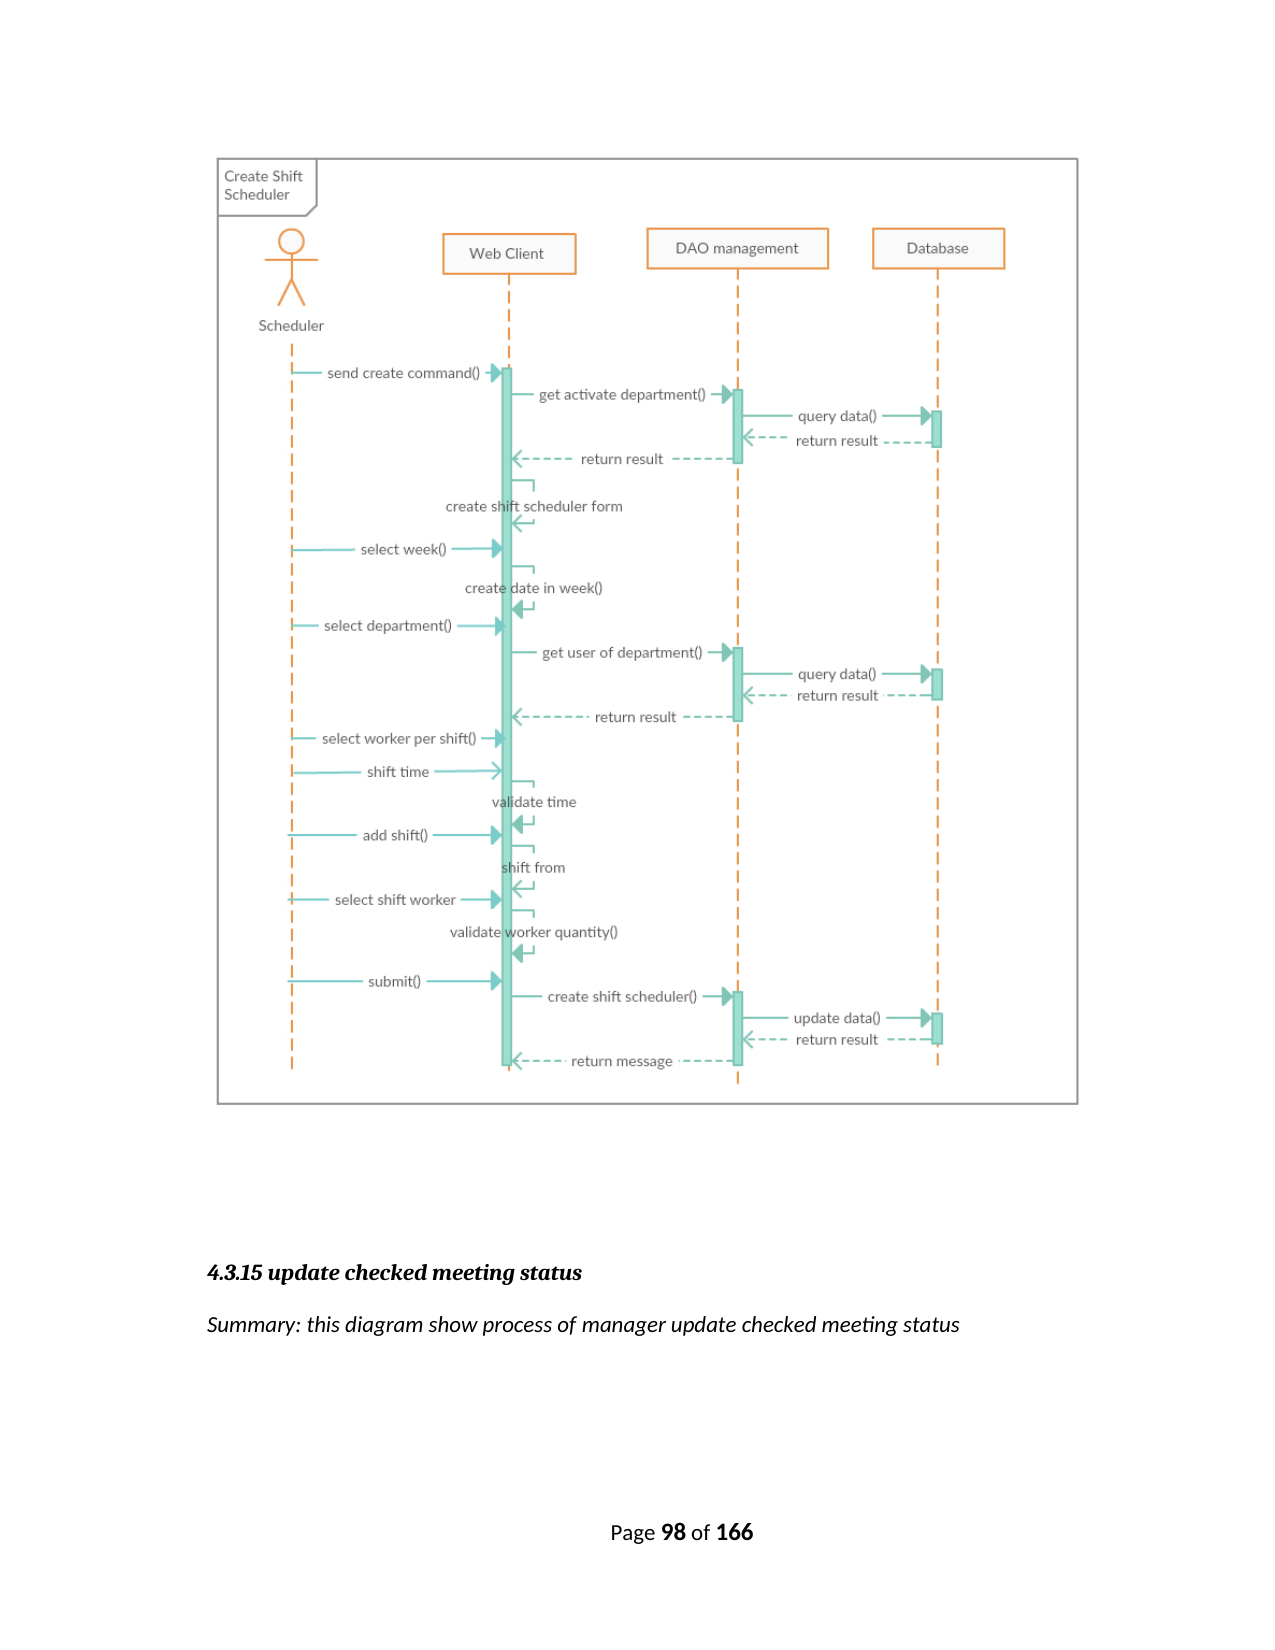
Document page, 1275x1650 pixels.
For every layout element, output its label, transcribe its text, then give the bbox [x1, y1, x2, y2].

text Summary: this diagram show process of manager update checked meeting status [207, 1310, 1157, 1338]
text 4.3.15 update checked meeting status [207, 1259, 1157, 1286]
picture [206, 147, 1092, 1116]
